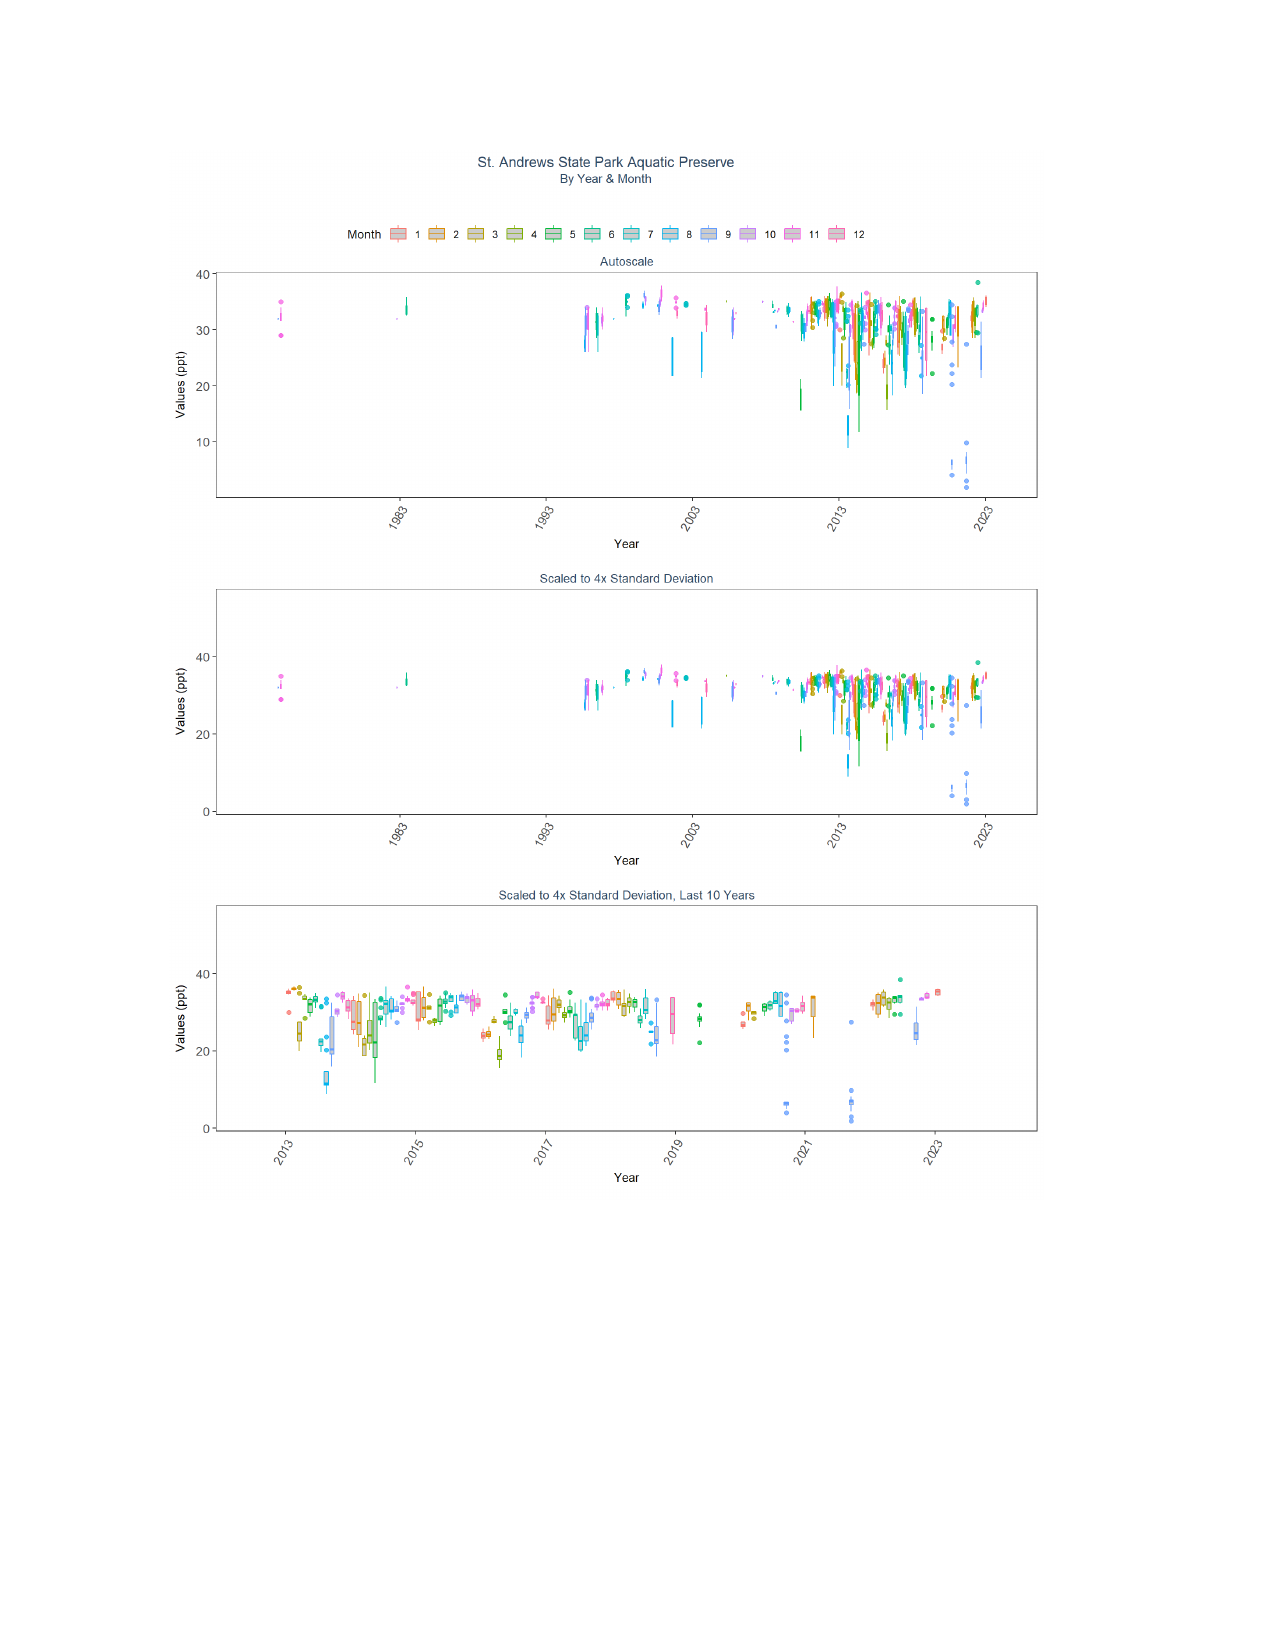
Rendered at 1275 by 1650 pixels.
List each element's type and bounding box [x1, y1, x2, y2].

picture [168, 150, 1044, 1200]
